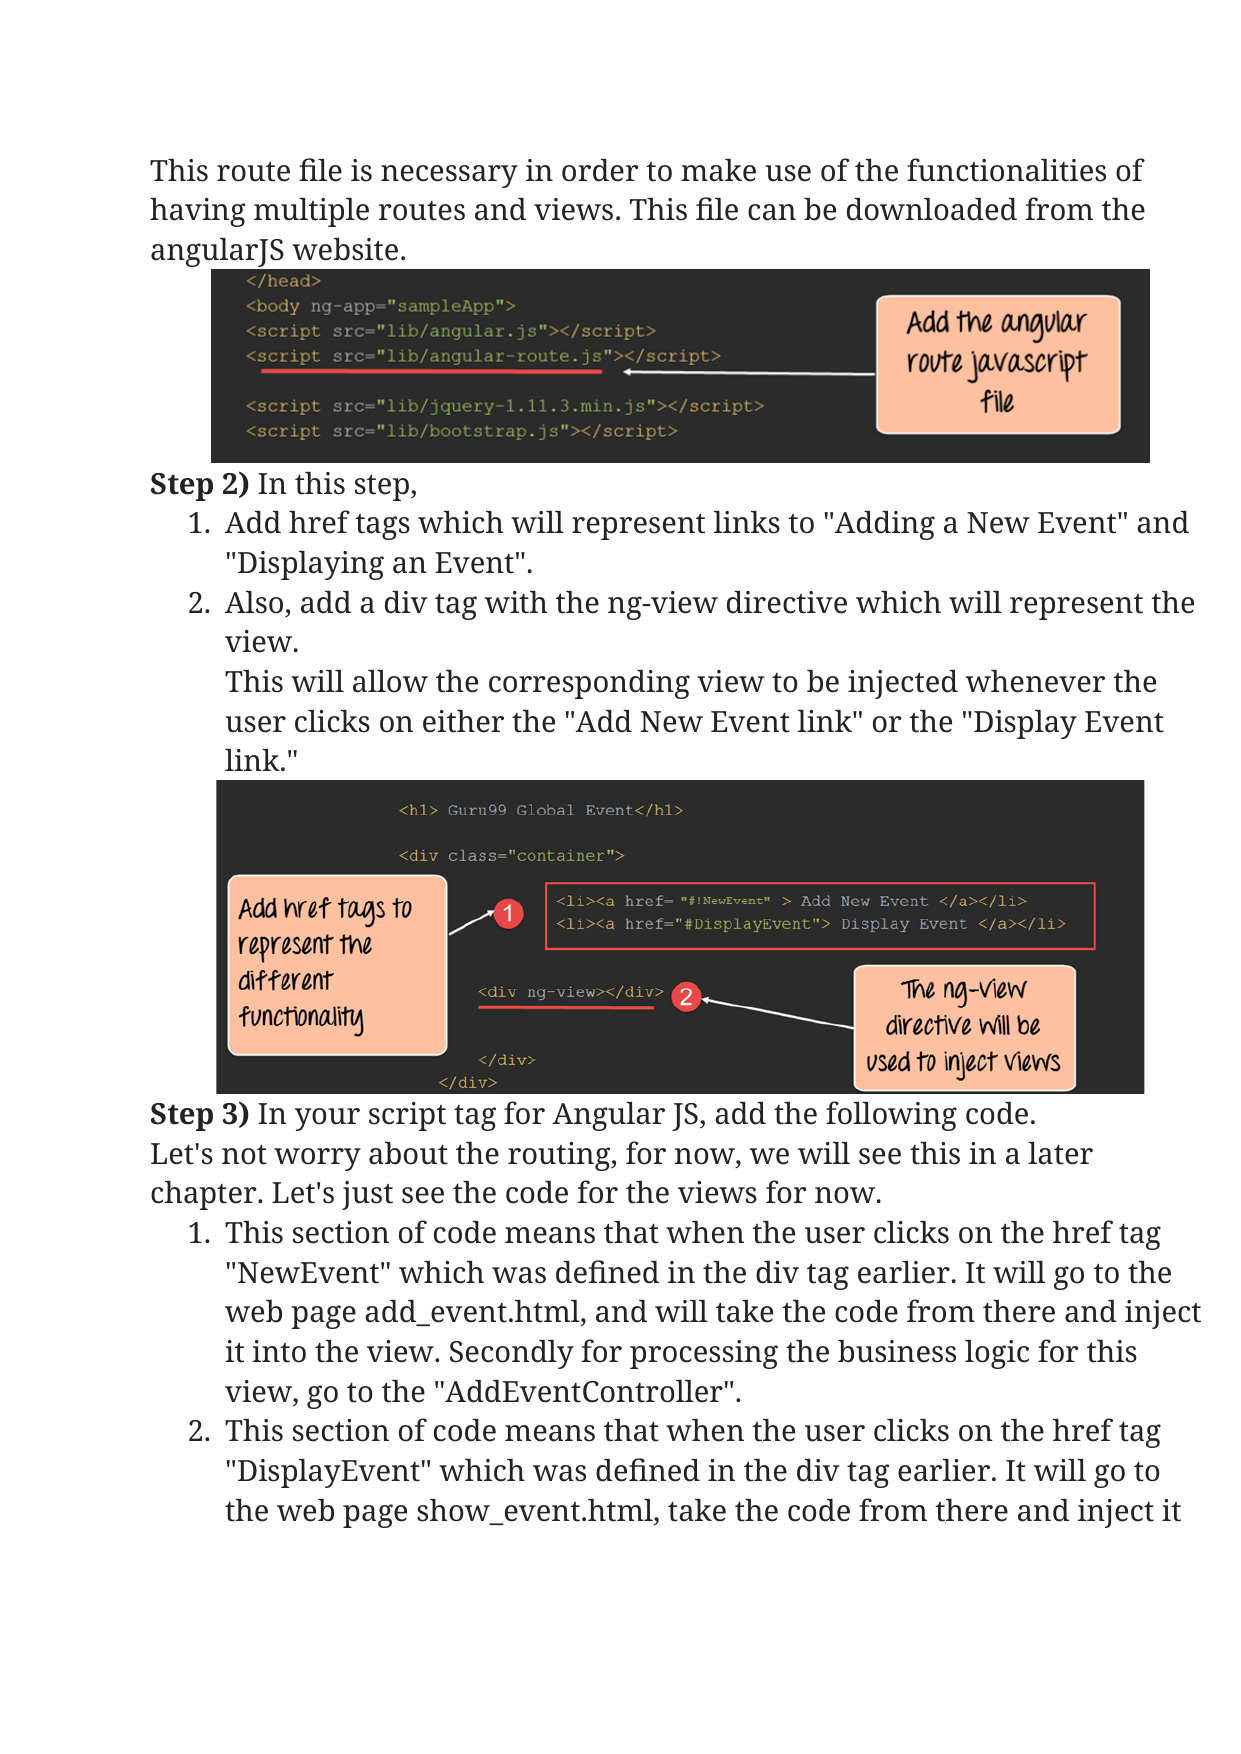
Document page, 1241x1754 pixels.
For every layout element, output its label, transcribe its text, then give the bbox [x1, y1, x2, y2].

list Add href tags which will represent links to "Adding a New Event" and "Displaying an Event". [187, 503, 1211, 582]
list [187, 1411, 1211, 1530]
picture [211, 269, 1150, 463]
text This will allow the corresponding view to be injected whenever the user clicks on either the "Add New Event link" or the "Display Event link." [225, 661, 1211, 780]
text Let's not worry about the routing, for now, we will see this in a later chapter. Let's just see the code for the views for now. [150, 1133, 1211, 1212]
text Step 2) In this step, [150, 463, 1211, 503]
text Step 3) In your script tag for Angular JS, add the following code. [150, 1093, 1211, 1133]
list This section of code means that when the user clicks on the href tag "NewEvent" which was defined in the div tag earlier. It will go to the web page add_event.html, and will take the code from there and inject it into the view. Secondly for processing the business logic for this view, go to the "AddEventController". [187, 1212, 1211, 1411]
text This route file is necessary in order to make use of the functionalities of having multiple routes and views. This file can be downloaded from the angularJS website. [150, 150, 1211, 269]
list Also, add a div tag with the ng-view directive which will represent the view. [187, 582, 1211, 661]
picture [216, 780, 1145, 1094]
